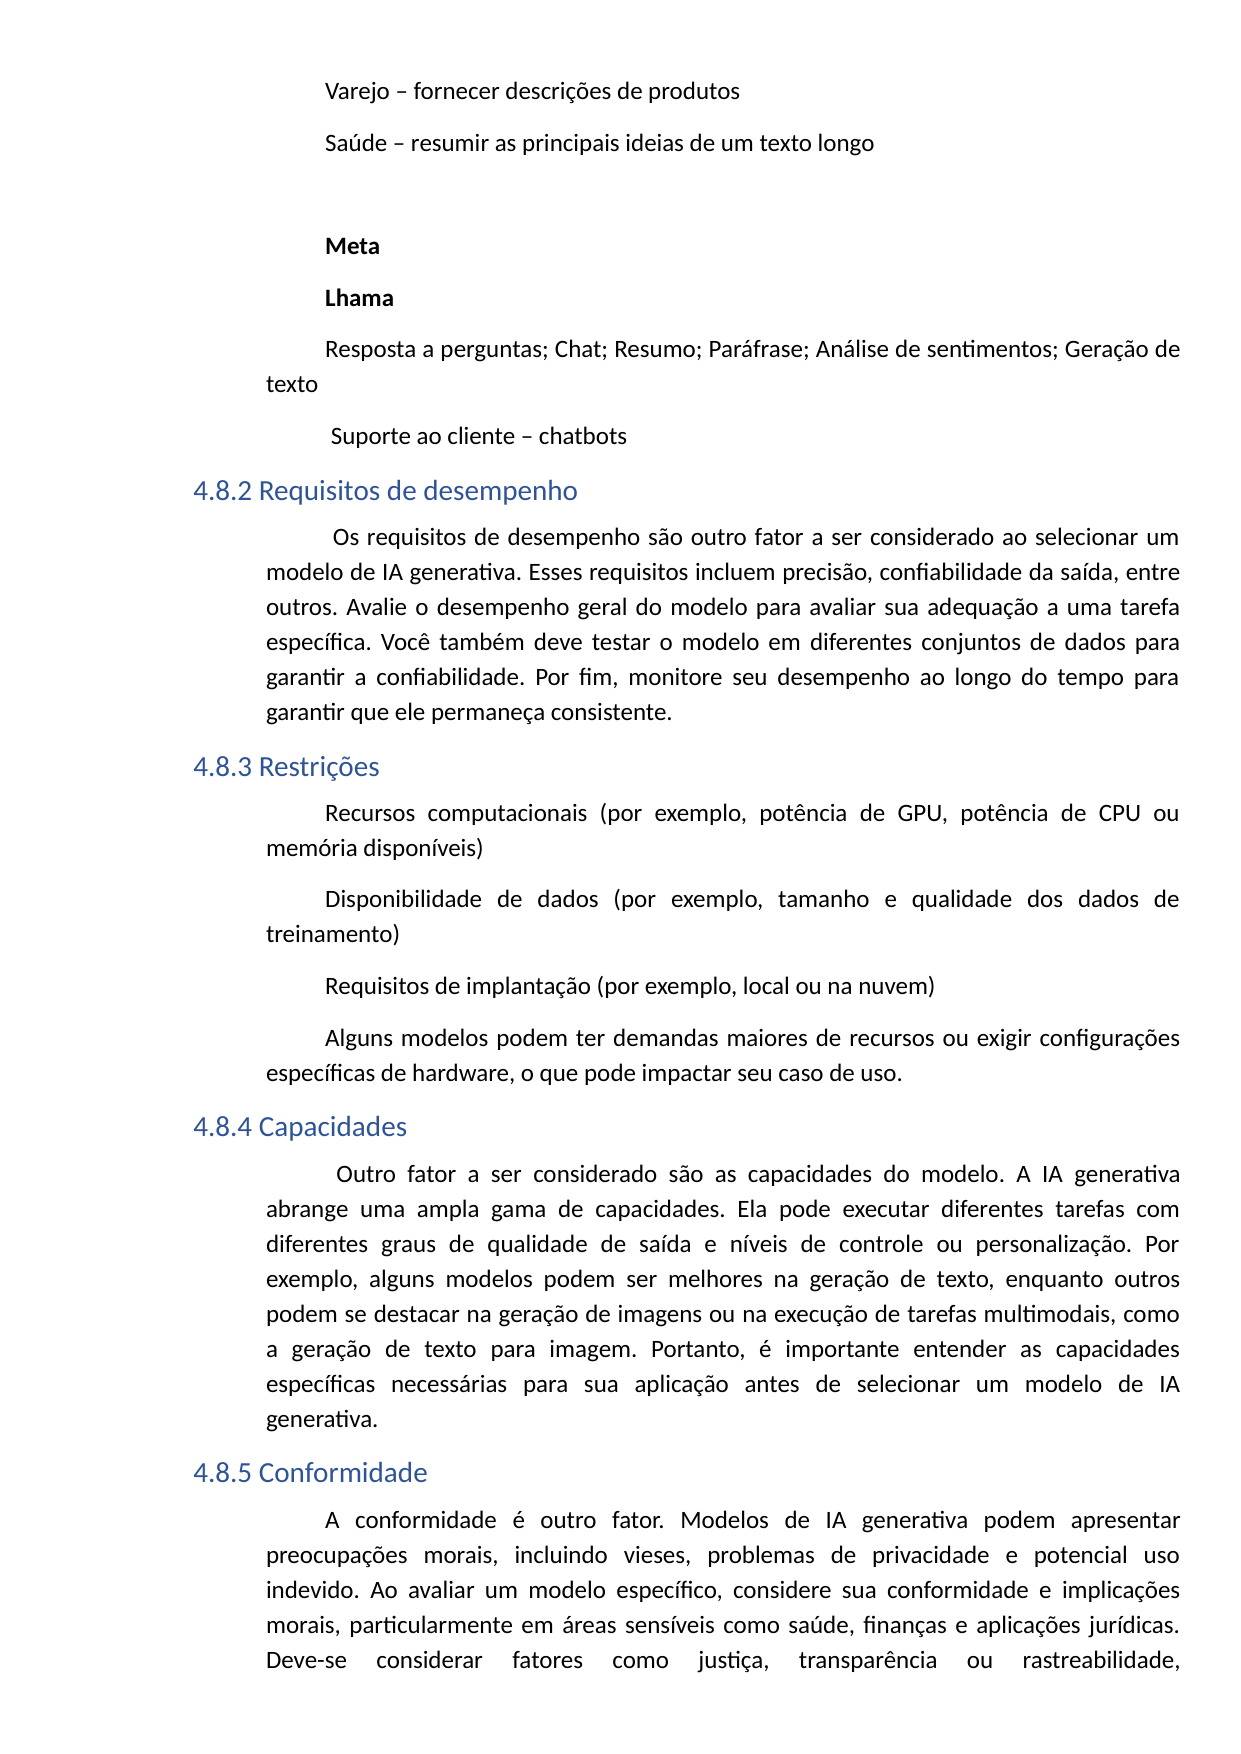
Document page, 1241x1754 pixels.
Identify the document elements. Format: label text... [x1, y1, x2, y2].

text Requisitos de implantação (por exemplo, local ou na nuvem) [266, 970, 1181, 1001]
text Os requisitos de desempenho são outro fator a ser considerado ao selecionar um modelo de IA generativa. Esses requisitos incluem precisão, confiabilidade da saída, entre outros. Avalie o desempenho geral do modelo para avaliar sua adequação a uma tarefa específica. Você também deve testar o modelo em diferentes conjuntos de dados para garantir a confiabilidade. Por fim, monitore seu desempenho ao longo do tempo para garantir que ele permaneça consistente. [266, 521, 1181, 726]
text Suporte ao cliente – chatbots [266, 420, 1181, 451]
text Disponibilidade de dados (por exemplo, tamanho e qualidade dos dados de treinamento) [266, 883, 1181, 949]
text Resposta a perguntas; Chat; Resumo; Paráfrase; Análise de sentimentos; Geração de texto [266, 333, 1181, 399]
subtitle 4.8.5 Conformidade [118, 1454, 1181, 1490]
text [266, 1504, 1181, 1674]
subtitle 4.8.2 Requisitos de desempenho [118, 472, 1181, 507]
subtitle 4.8.4 Capacidades [118, 1108, 1181, 1144]
subtitle 4.8.3 Restrições [118, 748, 1181, 783]
text Saúde – resumir as principais ideias de um texto longo [266, 127, 1181, 157]
text Lhama [266, 282, 1181, 312]
text Alguns modelos podem ter demandas maiores de recursos ou exigir configurações específicas de hardware, o que pode impactar seu caso de uso. [266, 1022, 1181, 1087]
text Recursos computacionais (por exemplo, potência de GPU, potência de CPU ou memória disponíveis) [266, 797, 1181, 862]
text Varejo – fornecer descrições de produtos [266, 75, 1181, 106]
text Outro fator a ser considerado são as capacidades do modelo. A IA generativa abrange uma ampla gama de capacidades. Ela pode executar diferentes tarefas com diferentes graus de qualidade de saída e níveis de controle ou personalização. Por exemplo, alguns modelos podem ser melhores na geração de texto, enquanto outros podem se destacar na geração de imagens ou na execução de tarefas multimodais, como a geração de texto para imagem. Portanto, é importante entender as capacidades específicas necessárias para sua aplicação antes de selecionar um modelo de IA generativa. [266, 1158, 1181, 1433]
text Meta [266, 230, 1181, 261]
